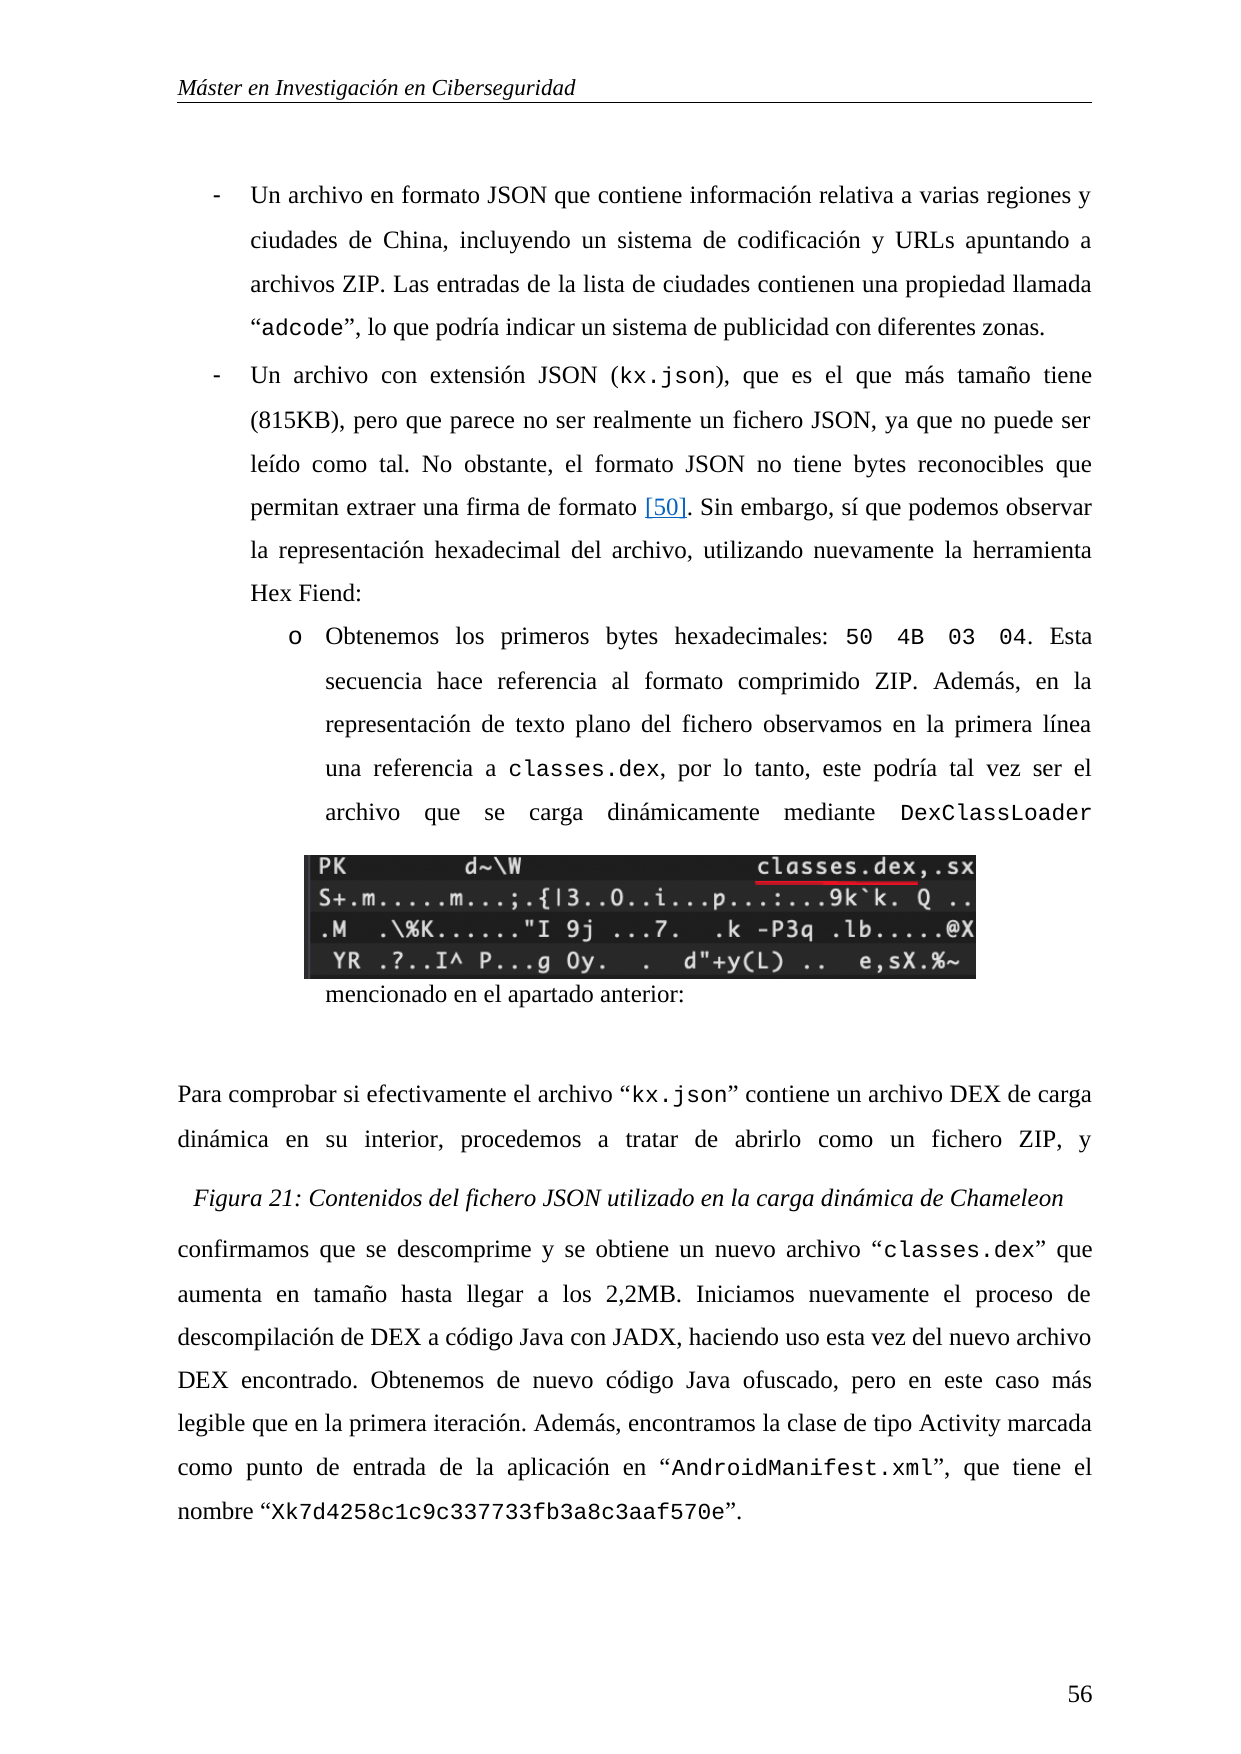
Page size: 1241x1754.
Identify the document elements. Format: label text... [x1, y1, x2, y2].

text Para comprobar si efectivamente el archivo “kx.json” contiene un archivo DEX de carga dinámica en su interior, procedemos a tratar de abrirlo como un fichero ZIP, y confirmamos que se descomprime y se obtiene un nuevo archivo “classes.dex” que aumenta en tamaño hasta llegar a los 2,2MB. Iniciamos nuevamente el proceso de descompilación de DEX a código Java con JADX, haciendo uso esta vez del nuevo archivo DEX encontrado. Obtenemos de nuevo código Java ofuscado, pero en este caso más legible que en la primera iteración. Además, encontramos la clase de tipo Activity marcada como punto de entrada de la aplicación en “AndroidManifest.xml”, que tiene el nombre “Xk7d4258c1c9c337733fb3a8c3aaf570e”. [177, 1079, 1092, 1526]
picture [304, 855, 976, 979]
list Un archivo con extensión JSON (kx.json), que es el que más tamaño tiene (815KB), pero que parece no ser realmente un fichero JSON, ya que no puede ser leído como tal. No obstante, el formato JSON no tiene bytes reconocibles que permitan extraer una firma de formato [50]. Sin embargo, sí que podemos observar la representación hexadecimal del archivo, utilizando nuevamente la herramienta Hex Fiend: [213, 357, 1092, 607]
list Un archivo en formato JSON que contiene información relativa a varias regiones y ciudades de China, incluyendo un sistema de codificación y URLs apuntando a archivos ZIP. Las entradas de la lista de ciudades contienen una propiedad llamada “adcode”, lo que podría indicar un sistema de publicidad con diferentes zonas. [213, 177, 1092, 342]
